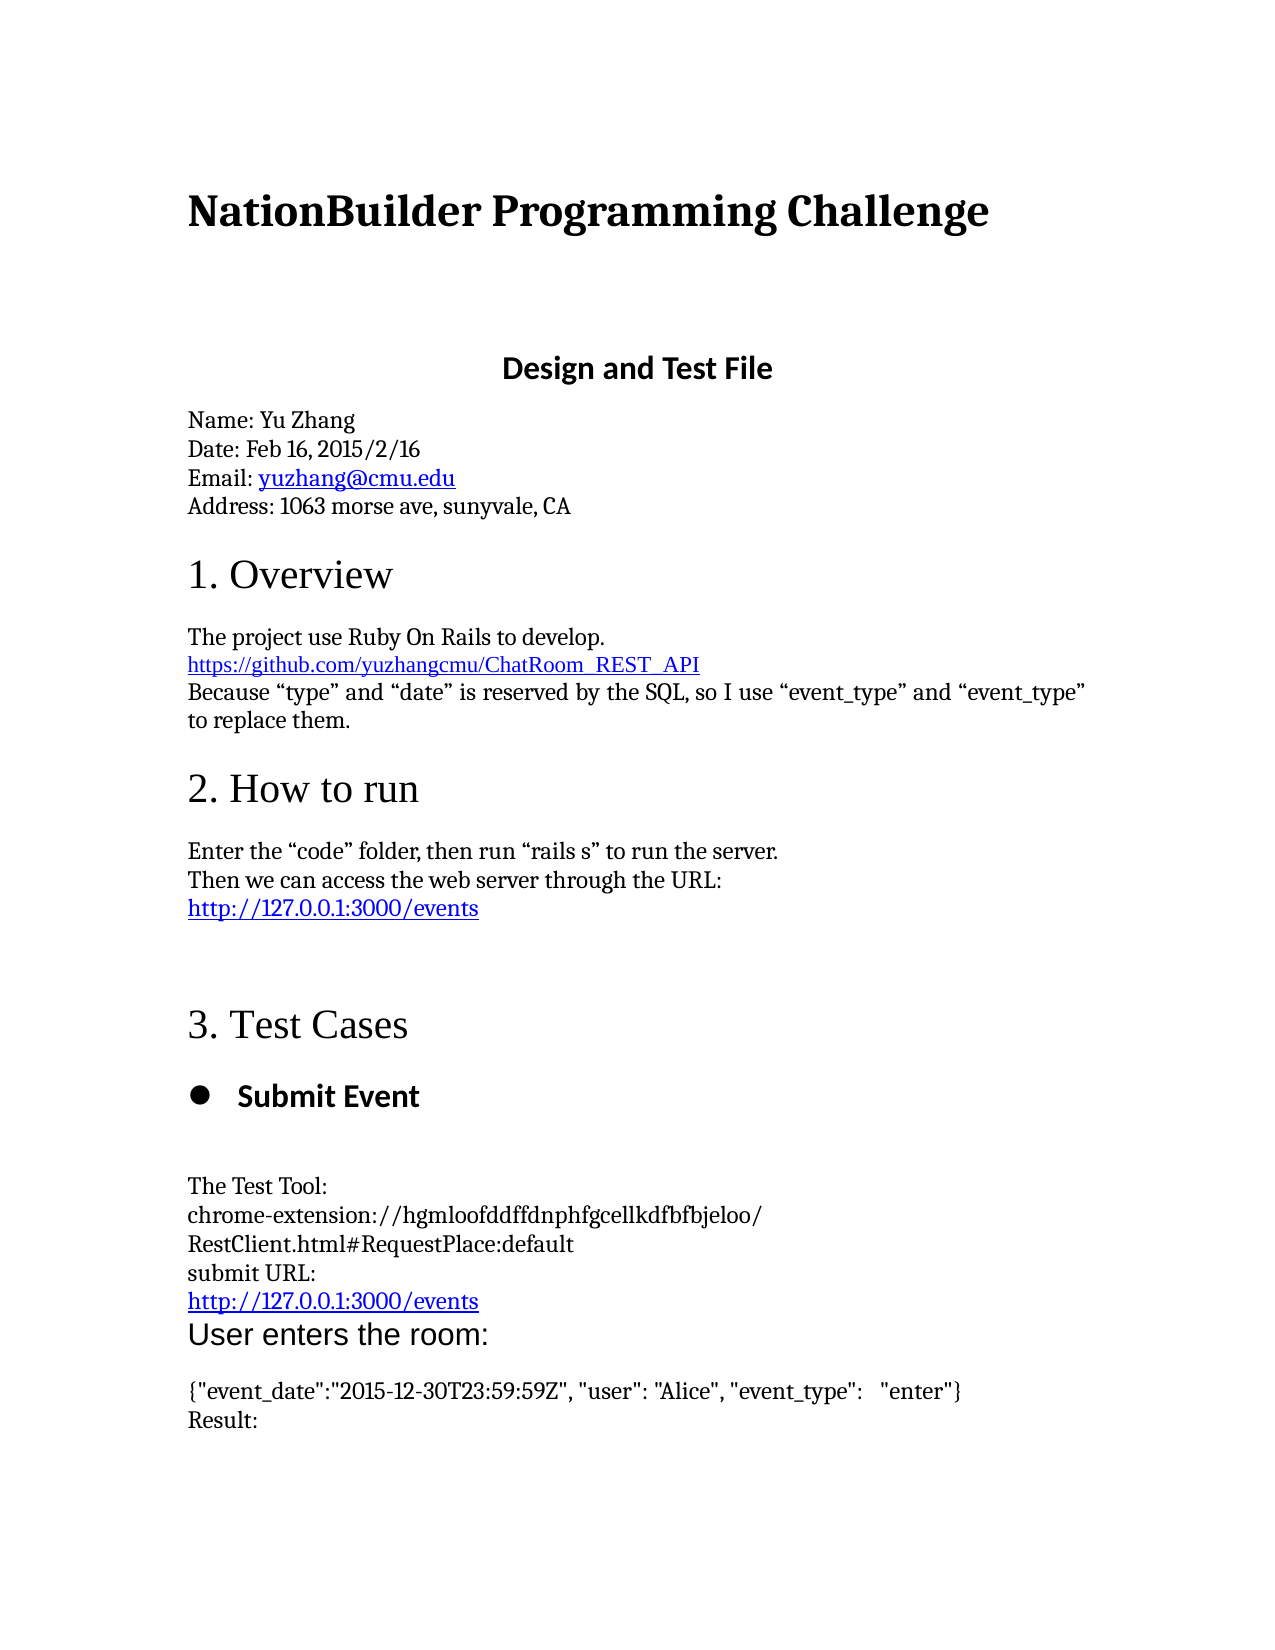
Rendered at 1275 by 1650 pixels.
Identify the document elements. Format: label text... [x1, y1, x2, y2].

text Then we can access the web server through the URL: [187, 866, 1087, 894]
text Email: yuzhang@cmu.edu [187, 463, 1087, 492]
text Address: 1063 morse ave, sunyvale, CA [187, 492, 1087, 521]
text Name: Yu Zhang [187, 406, 1087, 435]
text submit URL: [187, 1258, 1087, 1287]
list How to run [187, 764, 1087, 812]
text https://github.com/yuzhangcmu/ChatRoom_REST_API [187, 651, 1087, 678]
text {"event_date":"2015-12-30T23:59:59Z", "user": "Alice", "event_type": "enter"} [187, 1377, 1087, 1406]
text Because “type” and “date” is reserved by the SQL, so I use “event_type” and “event_type” to replace them. [187, 678, 1087, 735]
text The Test Tool: [187, 1172, 1087, 1201]
text chrome-extension://hgmloofddffdnphfgcellkdfbfbjeloo/RestClient.html#RequestPlace:default [187, 1201, 1087, 1258]
text Date: Feb 16, 2015/2/16 [187, 435, 1087, 463]
text Enter the “code” folder, then run “rails s” to run the server. [187, 837, 1087, 866]
subtitle NationBuilder Programming Challenge [187, 185, 1087, 238]
list Overview [187, 550, 1087, 598]
text User enters the room: [187, 1316, 1087, 1352]
subtitle Submit Event [187, 1075, 1087, 1116]
text http://127.0.0.1:3000/events [187, 1287, 1087, 1316]
list Test Cases [187, 1000, 1087, 1048]
text The project use Ruby On Rails to develop. [187, 623, 1087, 651]
subtitle Design and Test File [187, 347, 1087, 387]
text Result: [187, 1406, 1087, 1434]
text http://127.0.0.1:3000/events [187, 894, 1087, 923]
